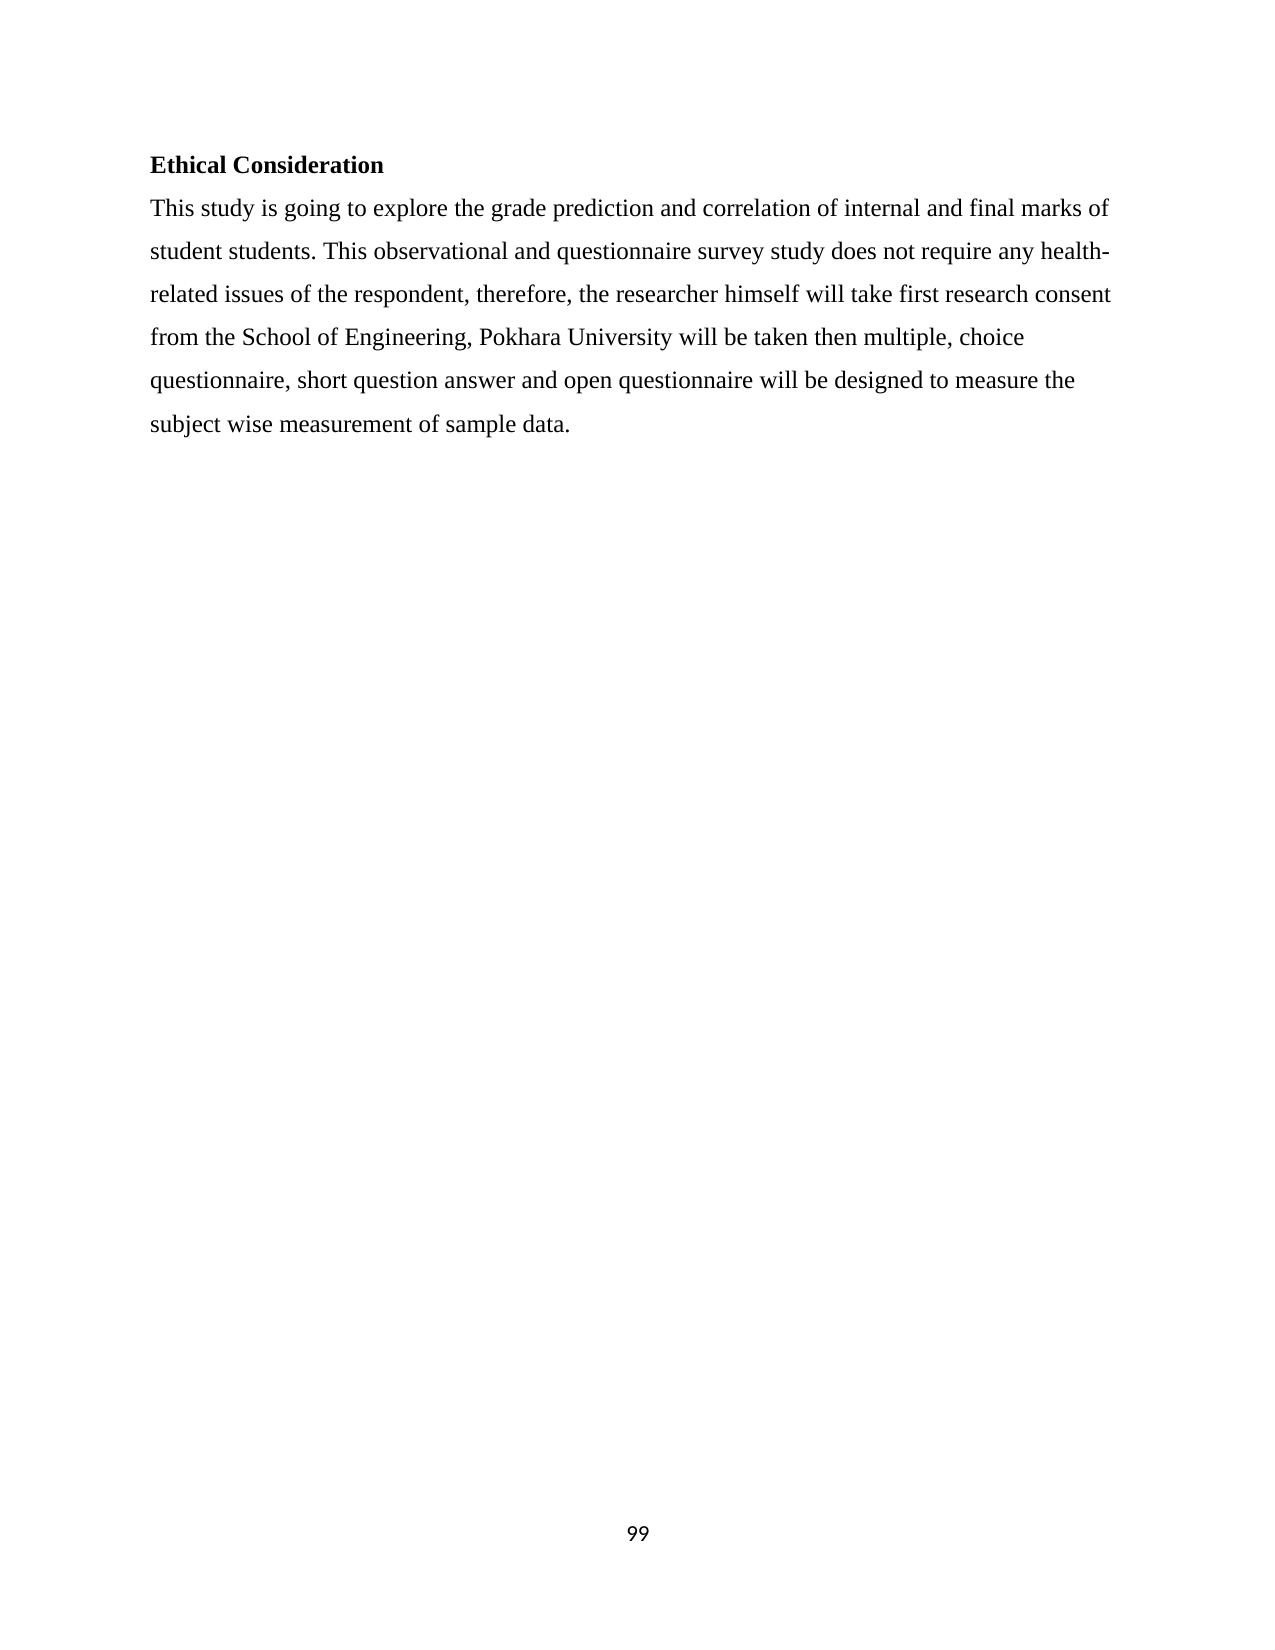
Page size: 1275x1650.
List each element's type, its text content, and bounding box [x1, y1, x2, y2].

subtitle Ethical Consideration [150, 150, 1125, 179]
text This study is going to explore the grade prediction and correlation of internal and final marks of student students. This observational and questionnaire survey study does not require any health-related issues of the respondent, therefore, the researcher himself will take first research consent from the School of Engineering, Pokhara University will be taken then multiple, choice questionnaire, short question answer and open questionnaire will be designed to measure the subject wise measurement of sample data. [150, 193, 1125, 437]
